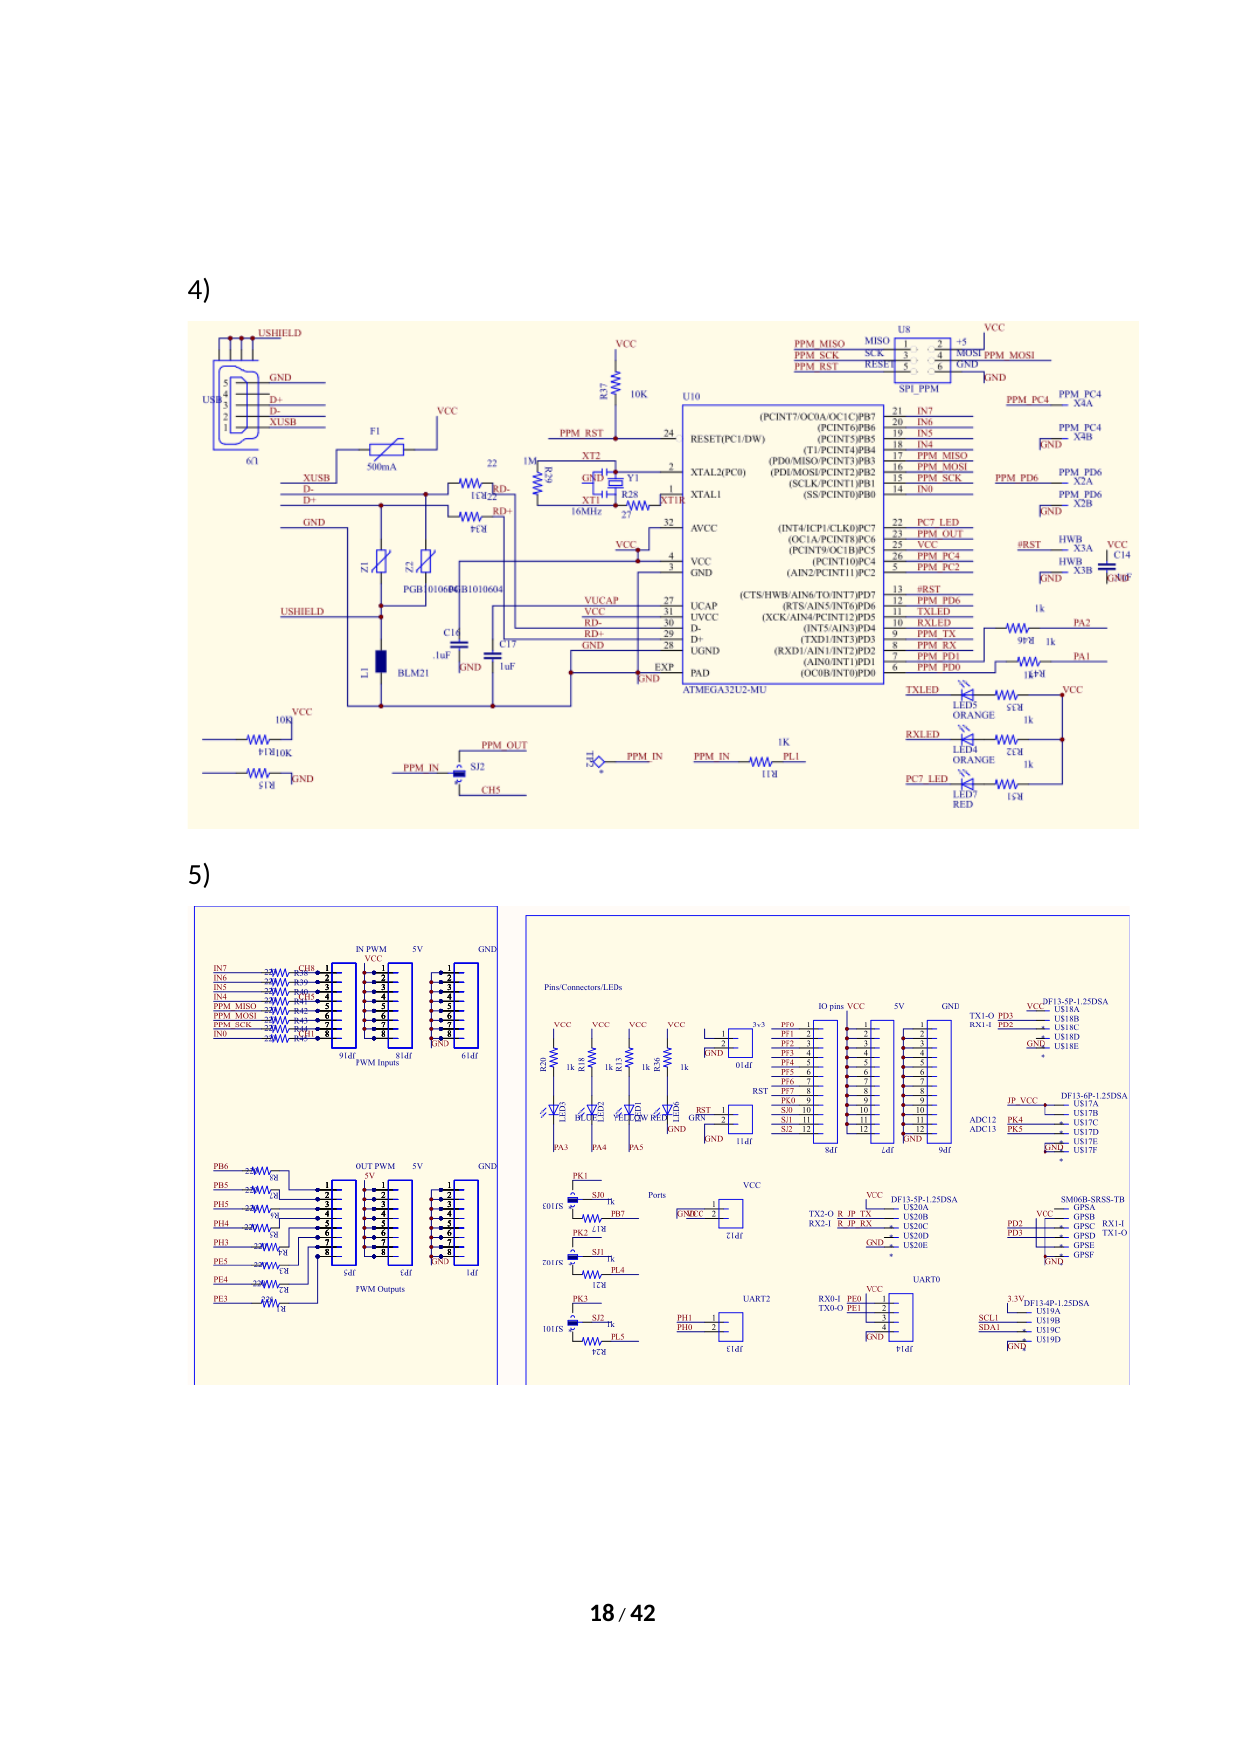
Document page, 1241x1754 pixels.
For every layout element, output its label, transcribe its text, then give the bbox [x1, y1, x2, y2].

text 4) [187, 256, 1053, 321]
picture [187, 321, 1139, 829]
text 5) [187, 841, 1053, 906]
picture [187, 906, 1130, 1385]
